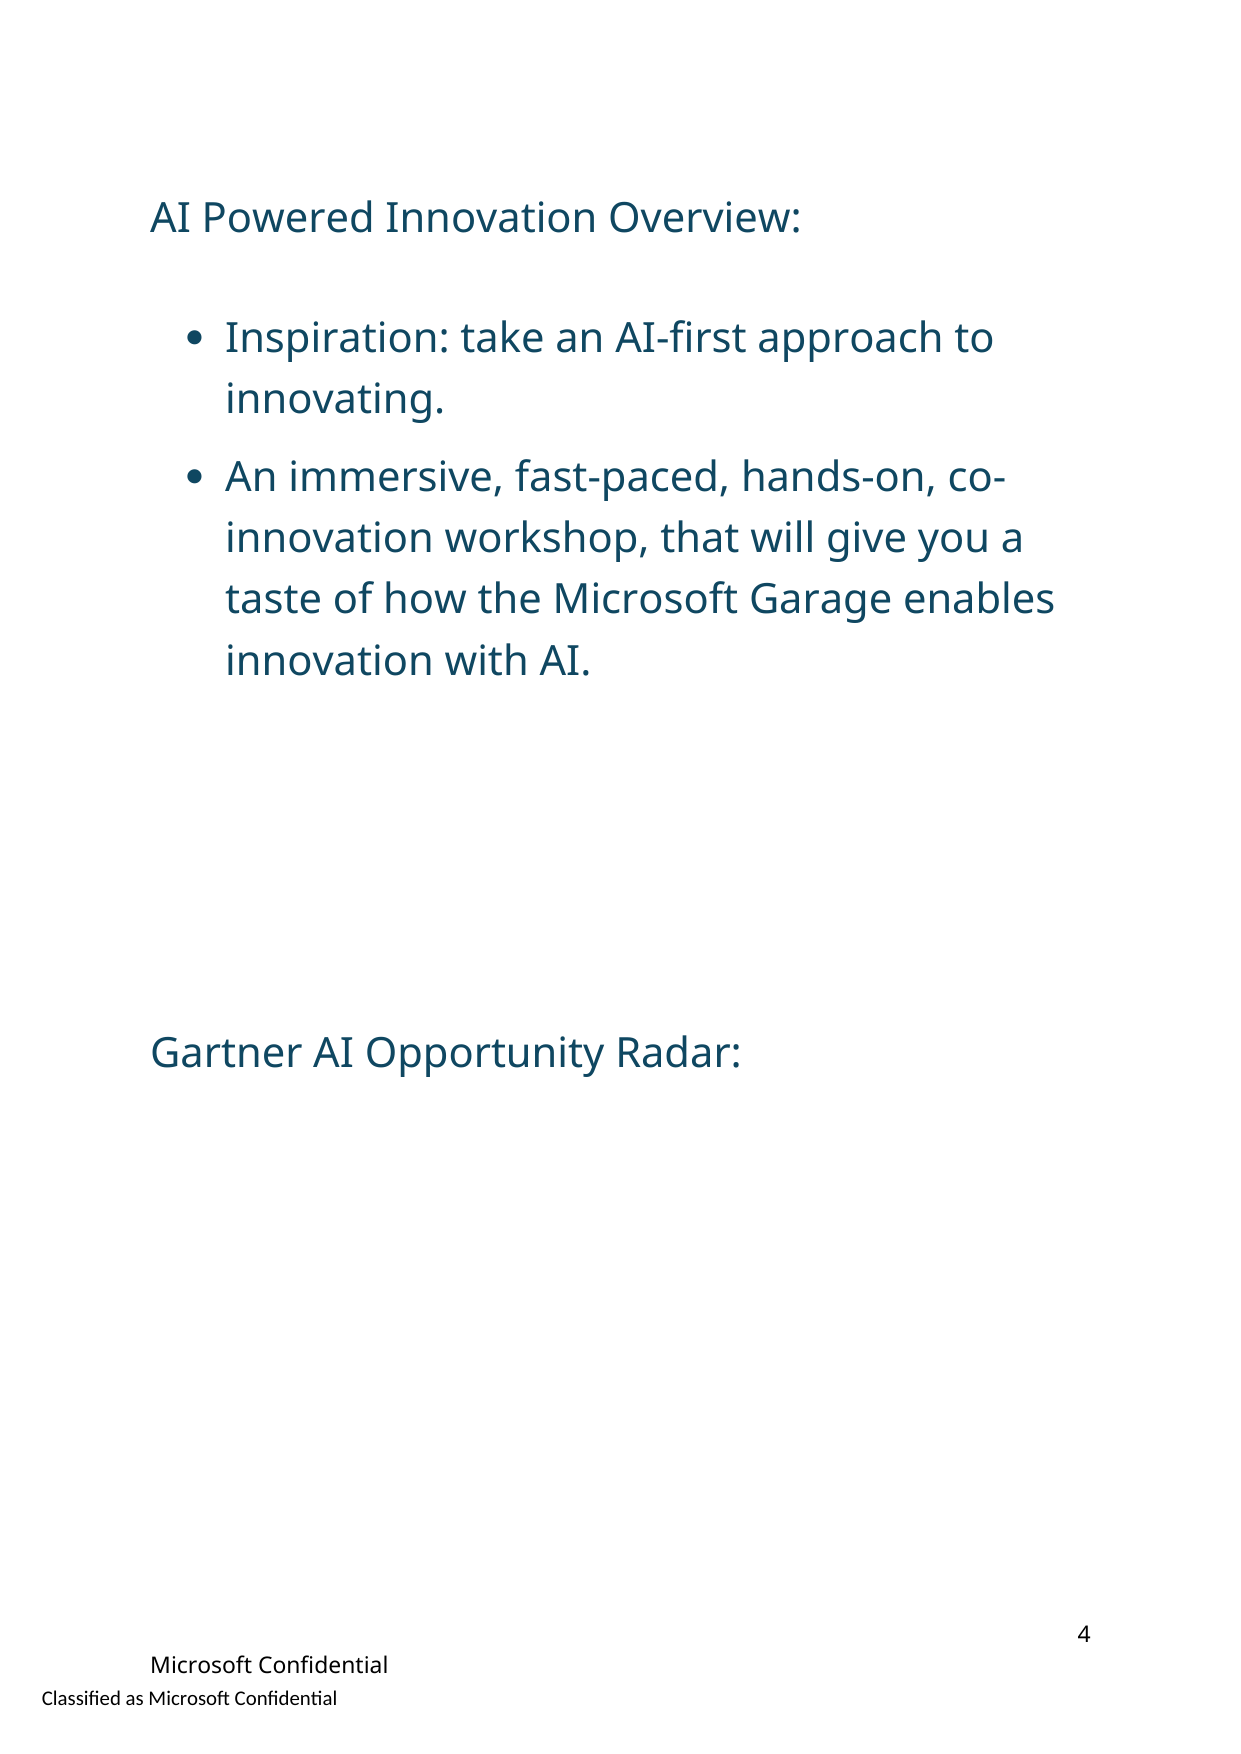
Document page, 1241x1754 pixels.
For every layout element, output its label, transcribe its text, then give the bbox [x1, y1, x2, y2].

subtitle Inspiration: take an AI-first approach to innovating. [187, 307, 1090, 426]
subtitle AI Powered Innovation Overview: [150, 187, 1090, 244]
subtitle Gartner AI Opportunity Radar: [150, 1023, 1090, 1080]
subtitle An immersive, fast-paced, hands-on, co-innovation workshop, that will give you a taste of how the Microsoft Garage enables innovation with AI. [187, 447, 1090, 687]
